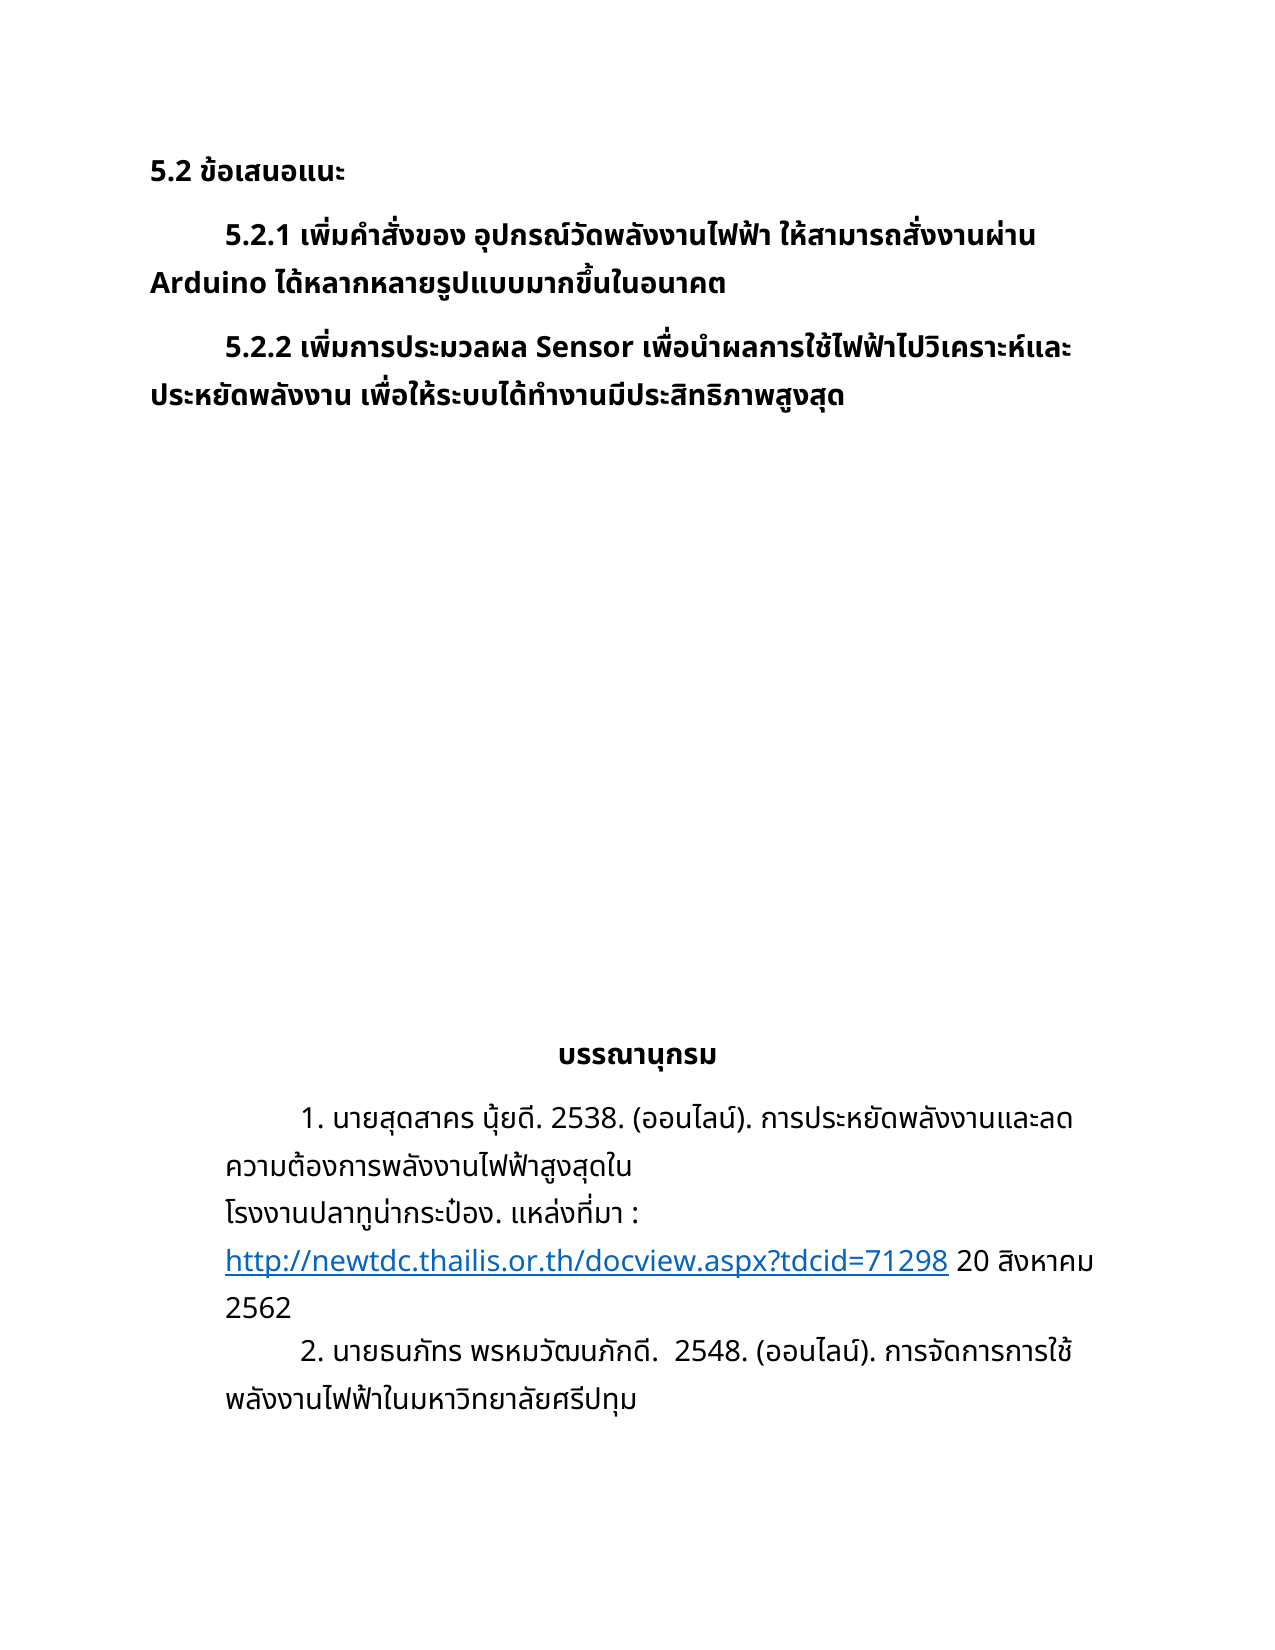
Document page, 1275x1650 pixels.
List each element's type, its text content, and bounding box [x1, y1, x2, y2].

list 2. นายธนภัทร พรหมวัฒนภักดี. 2548. (ออนไลน์). การจัดการการใช้พลังงานไฟฟ้าในมหาวิทยาลัยศรีปทุม [225, 1331, 1125, 1422]
text 5.2 ข้อเสนอแนะ [150, 150, 1125, 194]
list 1. นายสุดสาคร นุ้ยดี. 2538. (ออนไลน์). การประหยัดพลังงานและลดความต้องการพลังงานไฟฟ้าสูงสุดใน โรงงานปลาทูน่ากระป๋อง. แหล่งที่มา : http://newtdc.thailis.or.th/docview.aspx?tdcid=71298 20 สิงหาคม 2562 [225, 1097, 1125, 1327]
text 5.2.1 เพิ่มคำสั่งของ อุปกรณ์วัดพลังงานไฟฟ้า ให้สามารถสั่งงานผ่าน Arduino ได้หลากหลายรูปแบบมากขึ้นในอนาคต [150, 214, 1125, 306]
text บรรณานุกรม [150, 1033, 1125, 1077]
text 5.2.2 เพิ่มการประมวลผล Sensor เพื่อนำผลการใช้ไฟฟ้าไปวิเคราะห์และประหยัดพลังงาน เพื่อให้ระบบได้ทำงานมีประสิทธิภาพสูงสุด [150, 327, 1125, 418]
